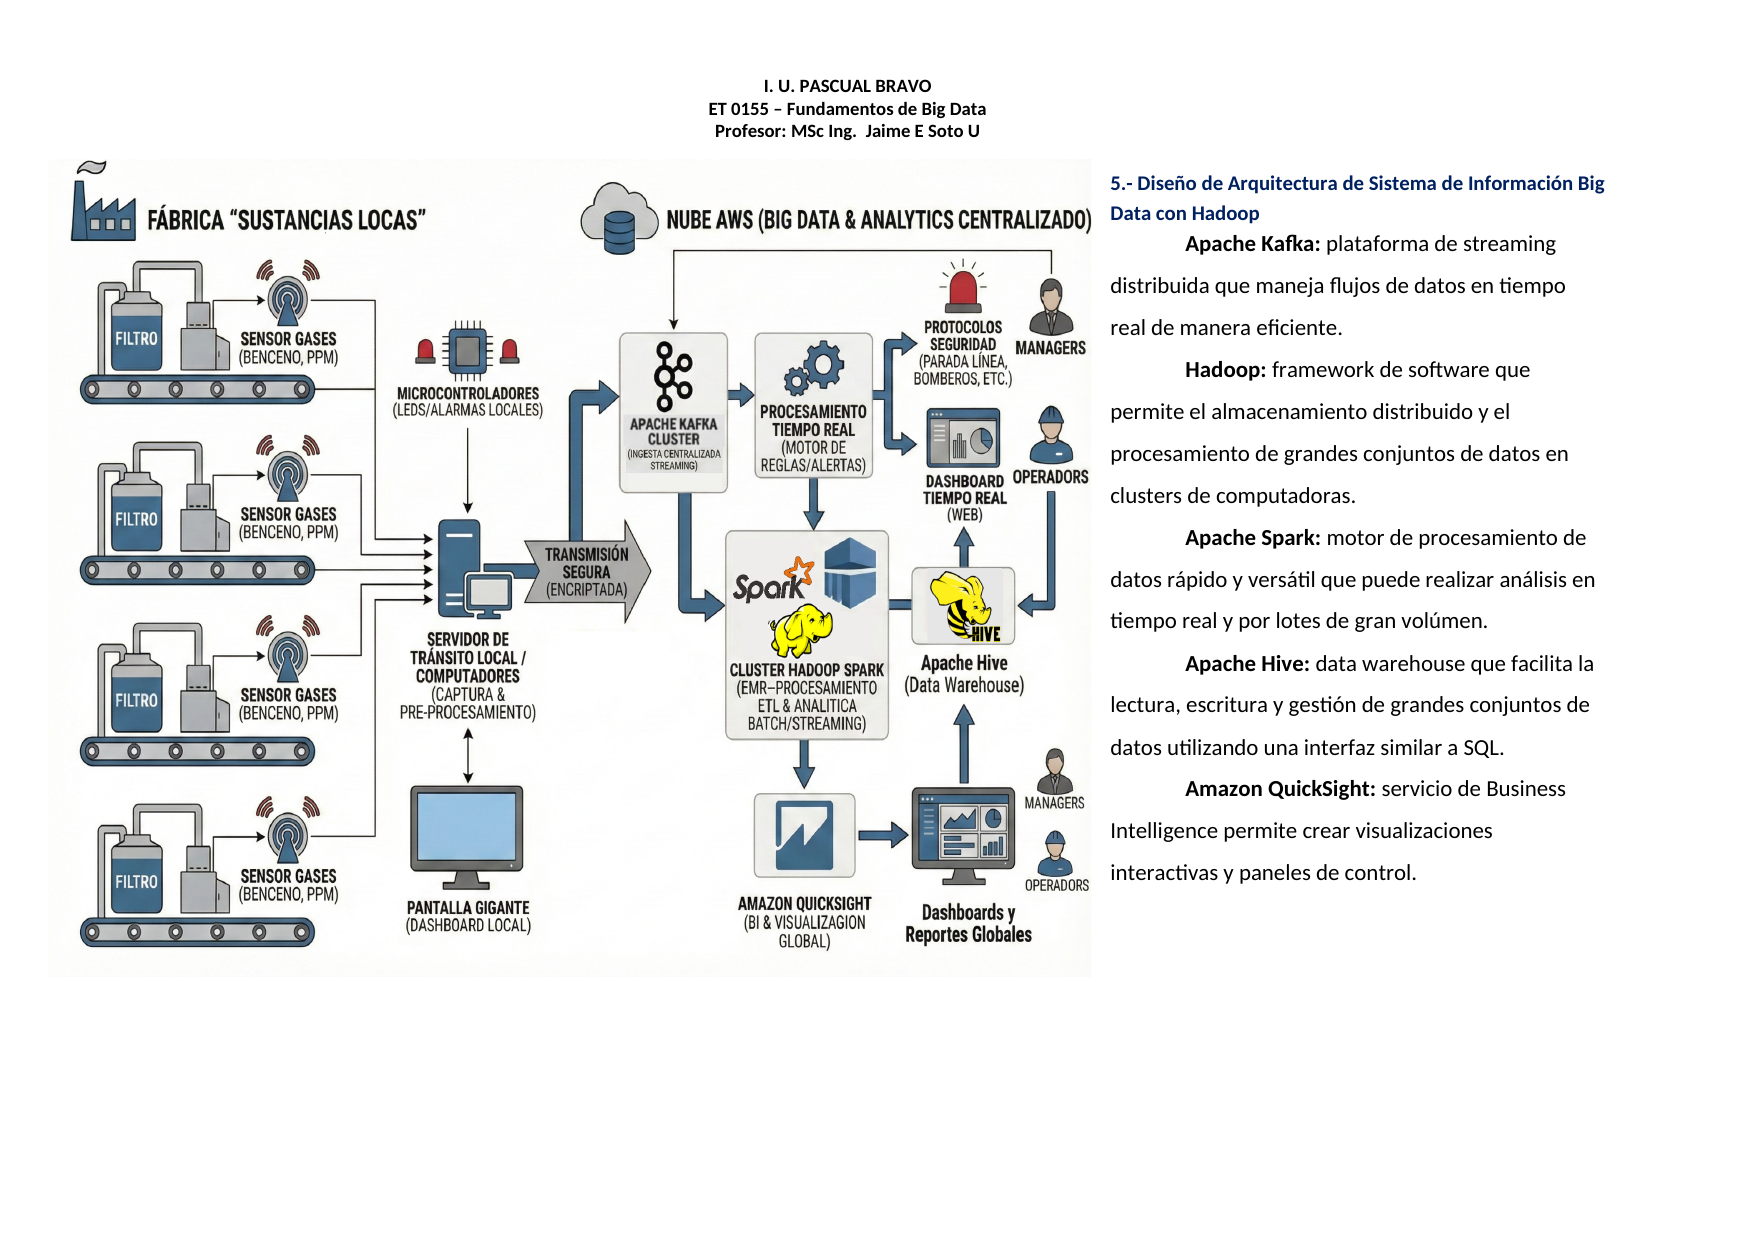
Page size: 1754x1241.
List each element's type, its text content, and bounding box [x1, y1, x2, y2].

text 5.- Diseño de Arquitectura de Sistema de Información Big Data con Hadoop [1092, 171, 1606, 225]
text Hadoop: framework de software que permite el almacenamiento distribuido y el procesamiento de grandes conjuntos de datos en clusters de computadoras. [1092, 355, 1606, 509]
text Apache Hive: data warehouse que facilita la lectura, escritura y gestión de grandes conjuntos de datos utilizando una interfaz similar a SQL. [1092, 649, 1606, 761]
picture [47, 159, 1092, 977]
text Amazon QuickSight: servicio de Business Intelligence permite crear visualizaciones interactivas y paneles de control. [1092, 774, 1606, 887]
text Apache Spark: motor de procesamiento de datos rápido y versátil que puede realizar análisis en tiempo real y por lotes de gran volúmen. [1092, 523, 1606, 635]
text Apache Kafka: plataforma de streaming distribuida que maneja flujos de datos en tiempo real de manera eficiente. [1092, 229, 1606, 341]
